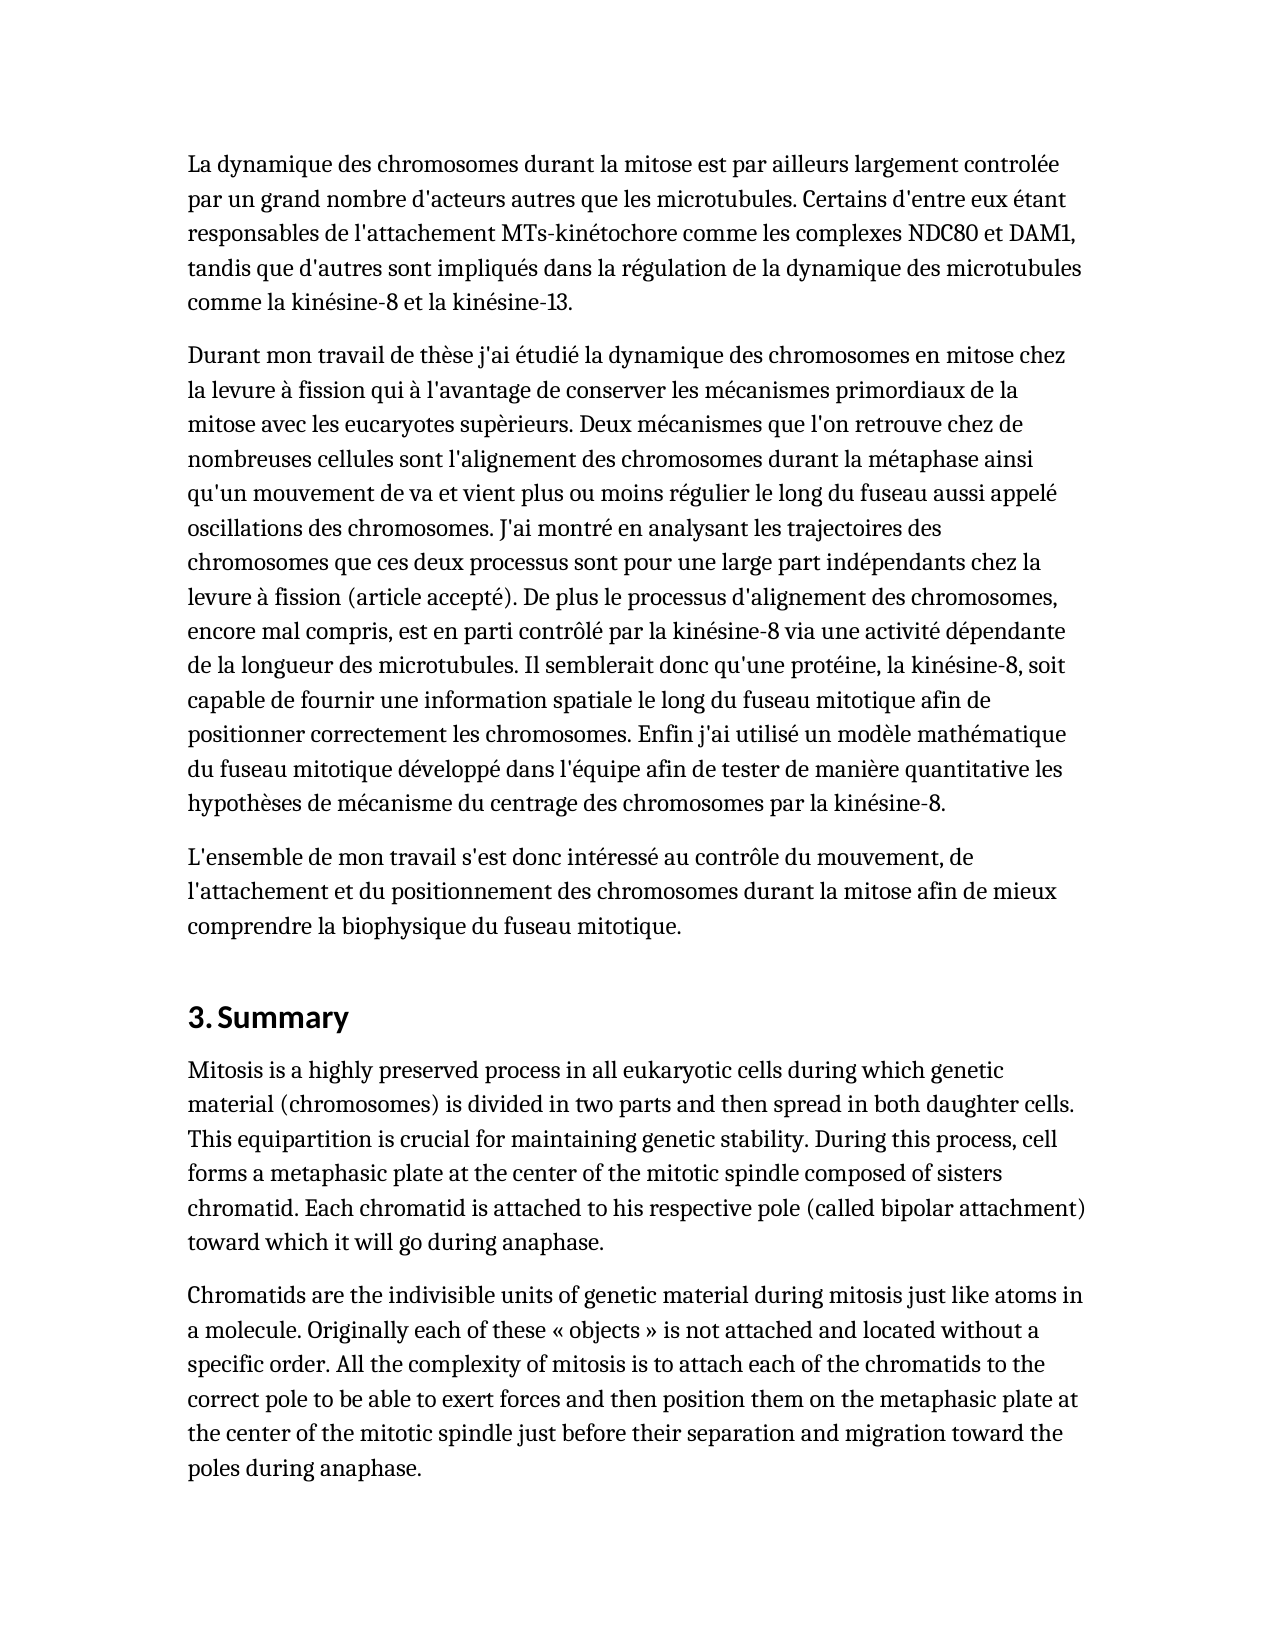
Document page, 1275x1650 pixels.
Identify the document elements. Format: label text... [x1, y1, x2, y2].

text Chromatids are the indivisible units of genetic material during mitosis just like atoms in a molecule. Originally each of these « objects » is not attached and located without a specific order. All the complexity of mitosis is to attach each of the chromatids to the correct pole to be able to exert forces and then position them on the metaphasic plate at the center of the mitotic spindle just before their separation and migration toward the poles during anaphase. [187, 1281, 1087, 1482]
text L'ensemble de mon travail s'est donc intéressé au contrôle du mouvement, de l'attachement et du positionnement des chromosomes durant la mitose afin de mieux comprendre la biophysique du fuseau mitotique. [187, 843, 1087, 940]
text La dynamique des chromosomes durant la mitose est par ailleurs largement controlée par un grand nombre d'acteurs autres que les microtubules. Certains d'entre eux étant responsables de l'attachement MTs-kinétochore comme les complexes NDC80 et DAM1, tandis que d'autres sont impliqués dans la régulation de la dynamique des microtubules comme la kinésine-8 et la kinésine-13. [187, 150, 1087, 317]
text Mitosis is a highly preserved process in all eukaryotic cells during which genetic material (chromosomes) is divided in two parts and then spread in both daughter cells. This equipartition is crucial for maintaining genetic stability. During this process, cell forms a metaphasic plate at the center of the mitotic spindle composed of sisters chromatid. Each chromatid is attached to his respective pole (called bipolar attachment) toward which it will go during anaphase. [187, 1056, 1087, 1257]
subtitle Summary [187, 996, 1087, 1037]
text Durant mon travail de thèse j'ai étudié la dynamique des chromosomes en mitose chez la levure à fission qui à l'avantage de conserver les mécanismes primordiaux de la mitose avec les eucaryotes supèrieurs. Deux mécanismes que l'on retrouve chez de nombreuses cellules sont l'alignement des chromosomes durant la métaphase ainsi qu'un mouvement de va et vient plus ou moins régulier le long du fuseau aussi appelé oscillations des chromosomes. J'ai montré en analysant les trajectoires des chromosomes que ces deux processus sont pour une large part indépendants chez la levure à fission (article accepté). De plus le processus d'alignement des chromosomes, encore mal compris, est en parti contrôlé par la kinésine-8 via une activité dépendante de la longueur des microtubules. Il semblerait donc qu'une protéine, la kinésine-8, soit capable de fournir une information spatiale le long du fuseau mitotique afin de positionner correctement les chromosomes. Enfin j'ai utilisé un modèle mathématique du fuseau mitotique développé dans l'équipe afin de tester de manière quantitative les hypothèses de mécanisme du centrage des chromosomes par la kinésine-8. [187, 341, 1087, 818]
